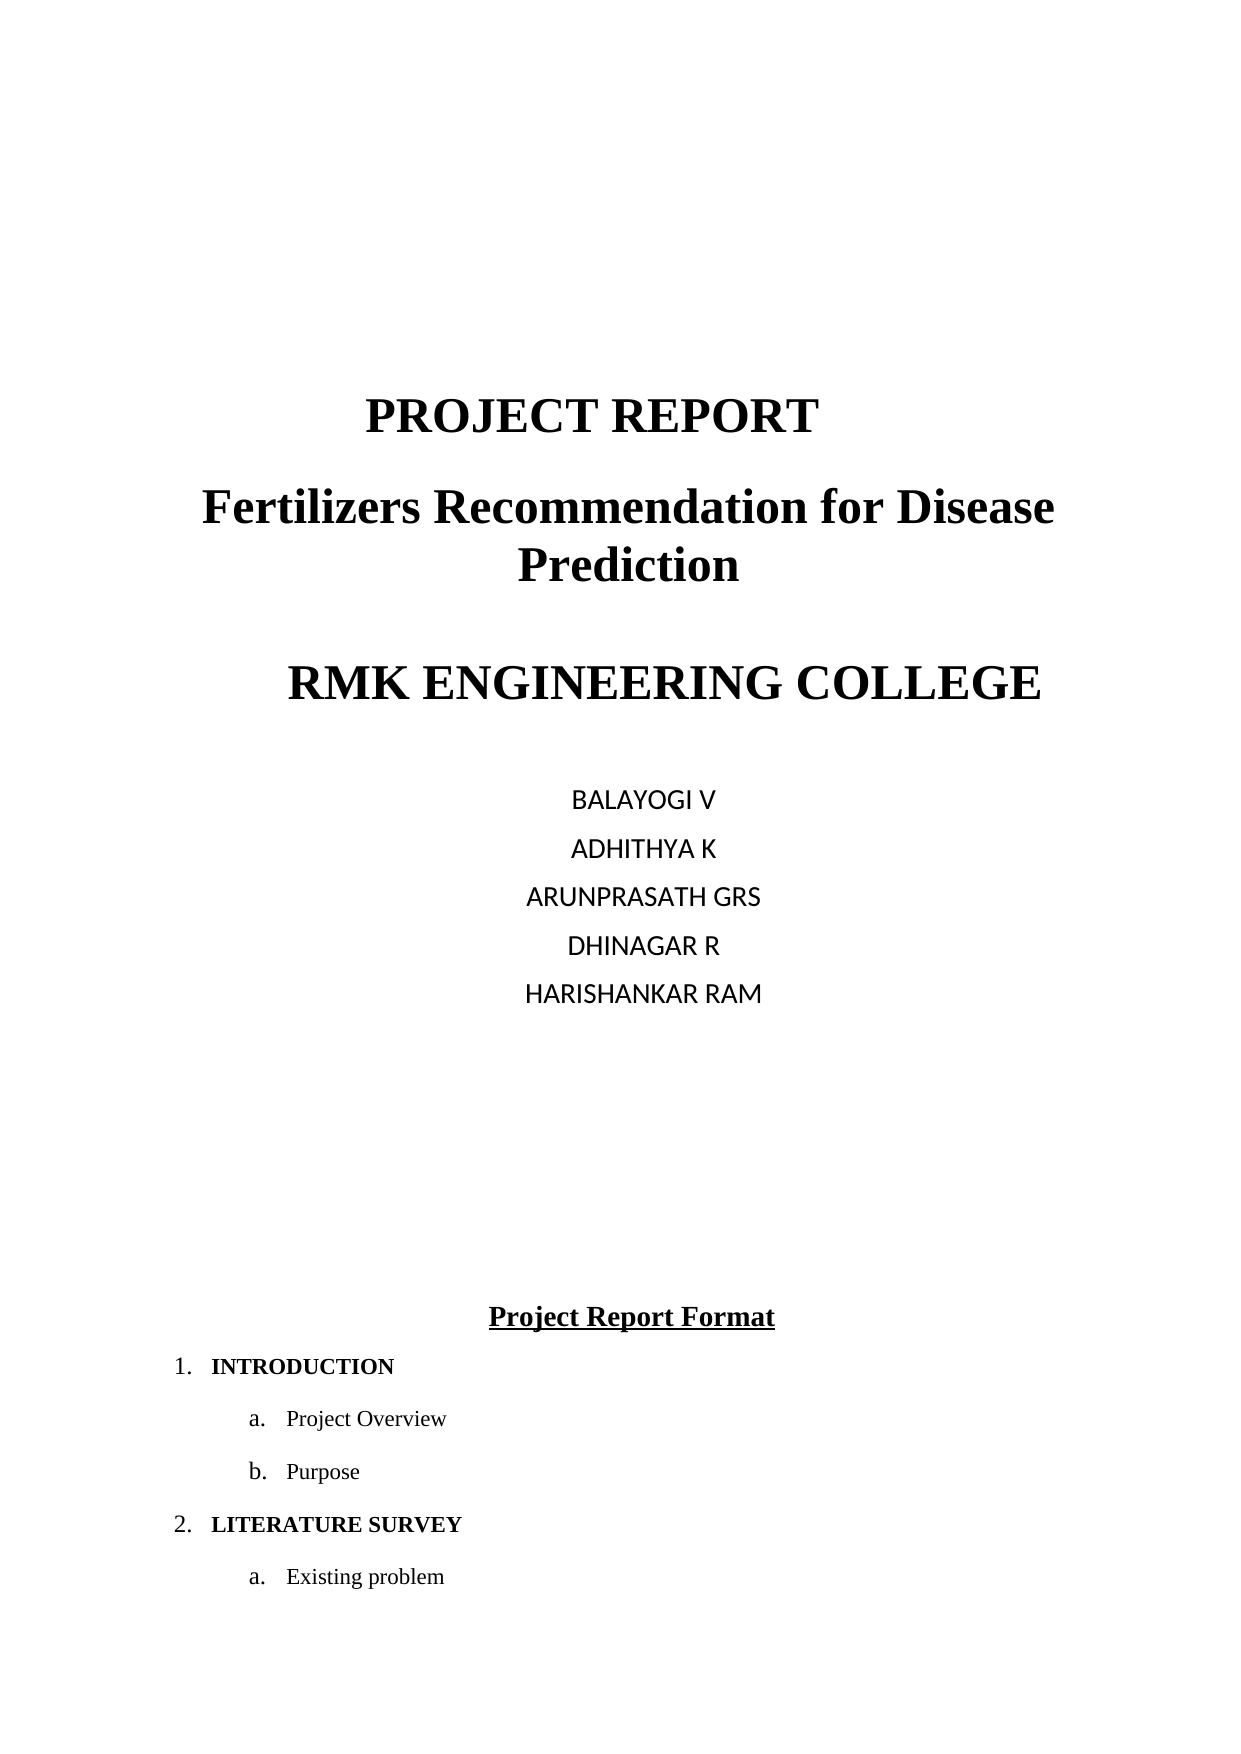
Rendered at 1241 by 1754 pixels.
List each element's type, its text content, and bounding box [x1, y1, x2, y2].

text ADHITHYA K [157, 830, 1130, 865]
text Fertilizers Recommendation for Disease Prediction [202, 478, 1055, 592]
text BALAYOGI V [157, 781, 1130, 817]
text RMK ENGINEERING COLLEGE [137, 652, 1130, 710]
text ARUNPRASATH GRS [157, 878, 1130, 914]
list Existing problem [248, 1561, 1097, 1590]
list Purpose [248, 1456, 1097, 1485]
text DHINAGAR R [157, 927, 1130, 962]
text PROJECT REPORT [365, 386, 1130, 443]
list INTRODUCTION [173, 1351, 1091, 1380]
text Project Report Format [137, 1299, 1126, 1333]
list Project Overview [248, 1403, 1097, 1432]
text HARISHANKAR RAM [157, 975, 1130, 1011]
list LITERATURE SURVEY [173, 1509, 1091, 1538]
